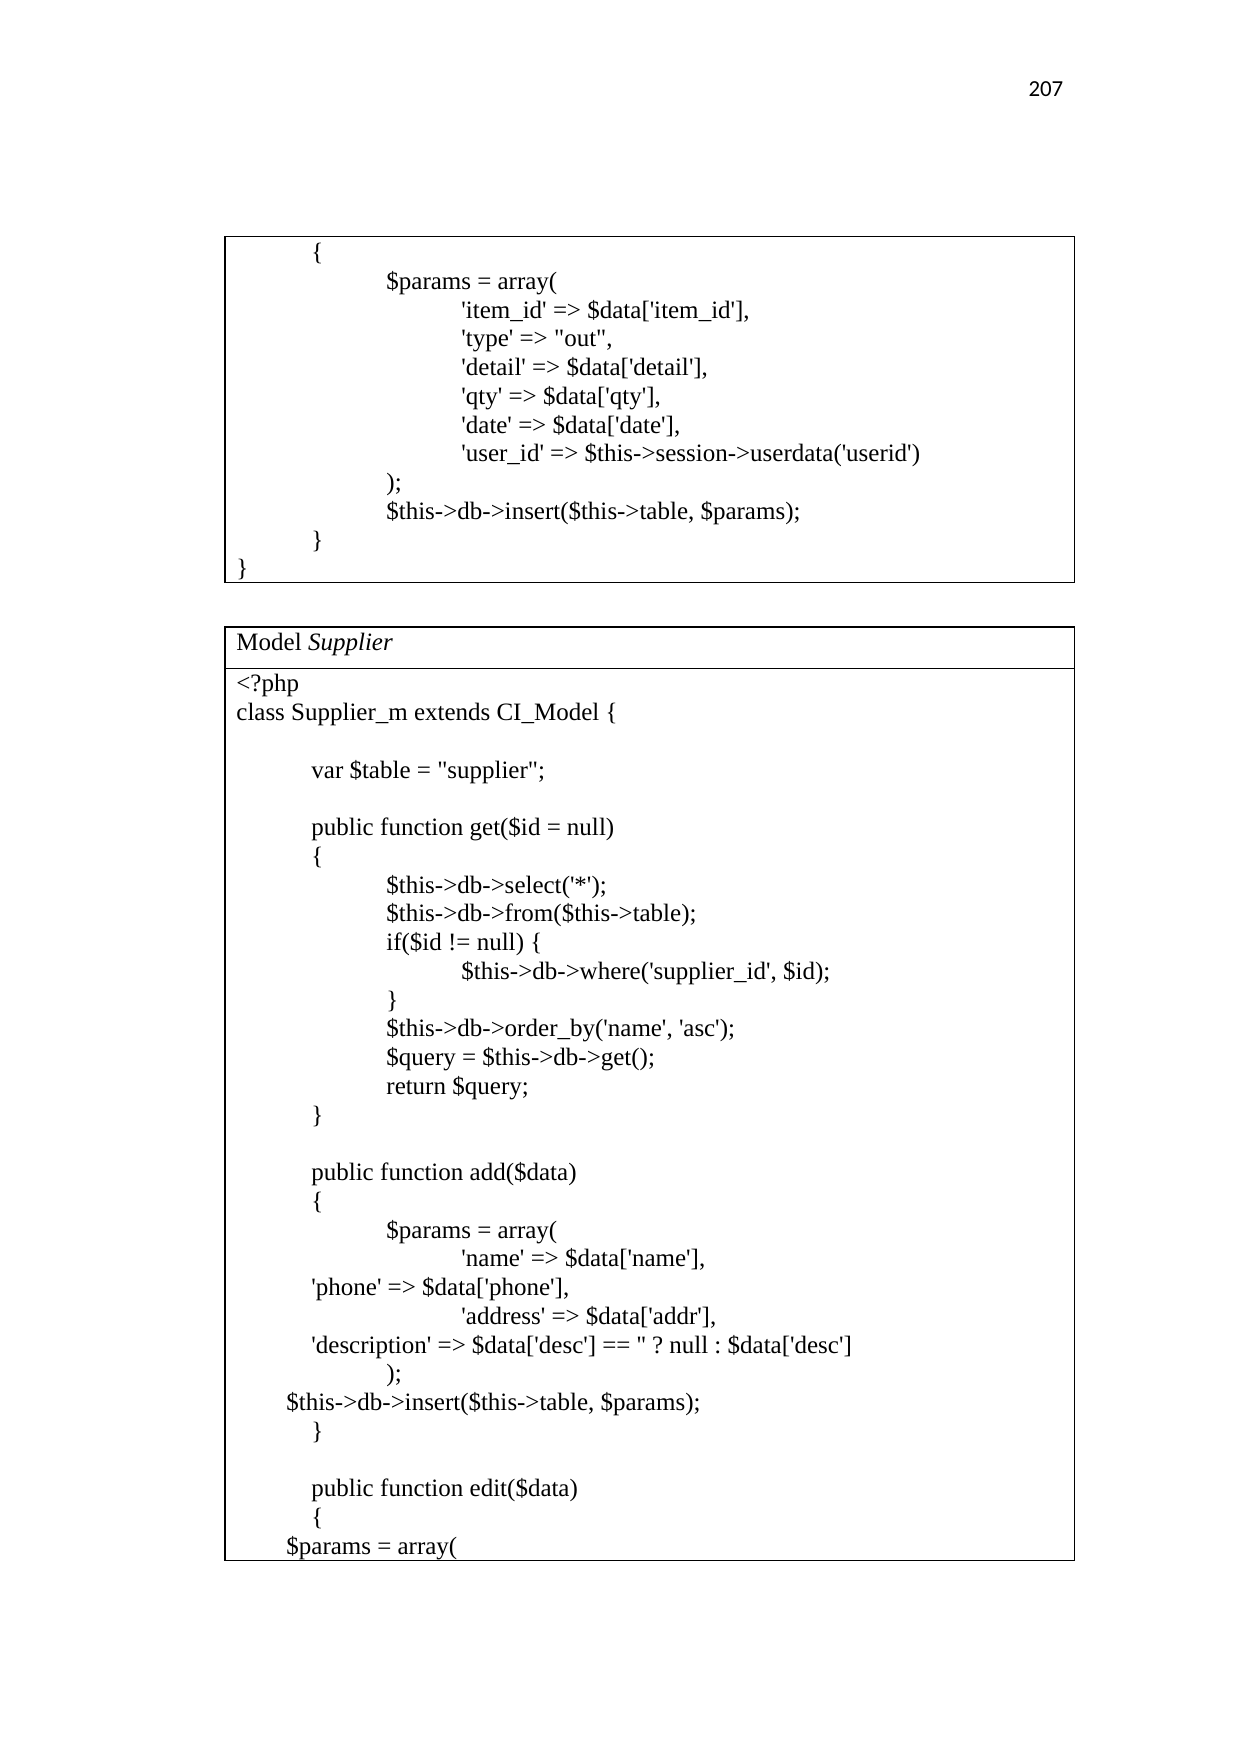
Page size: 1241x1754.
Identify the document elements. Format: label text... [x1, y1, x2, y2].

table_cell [226, 237, 1074, 582]
table_header Model Supplier [226, 628, 1074, 667]
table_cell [226, 669, 1074, 1560]
